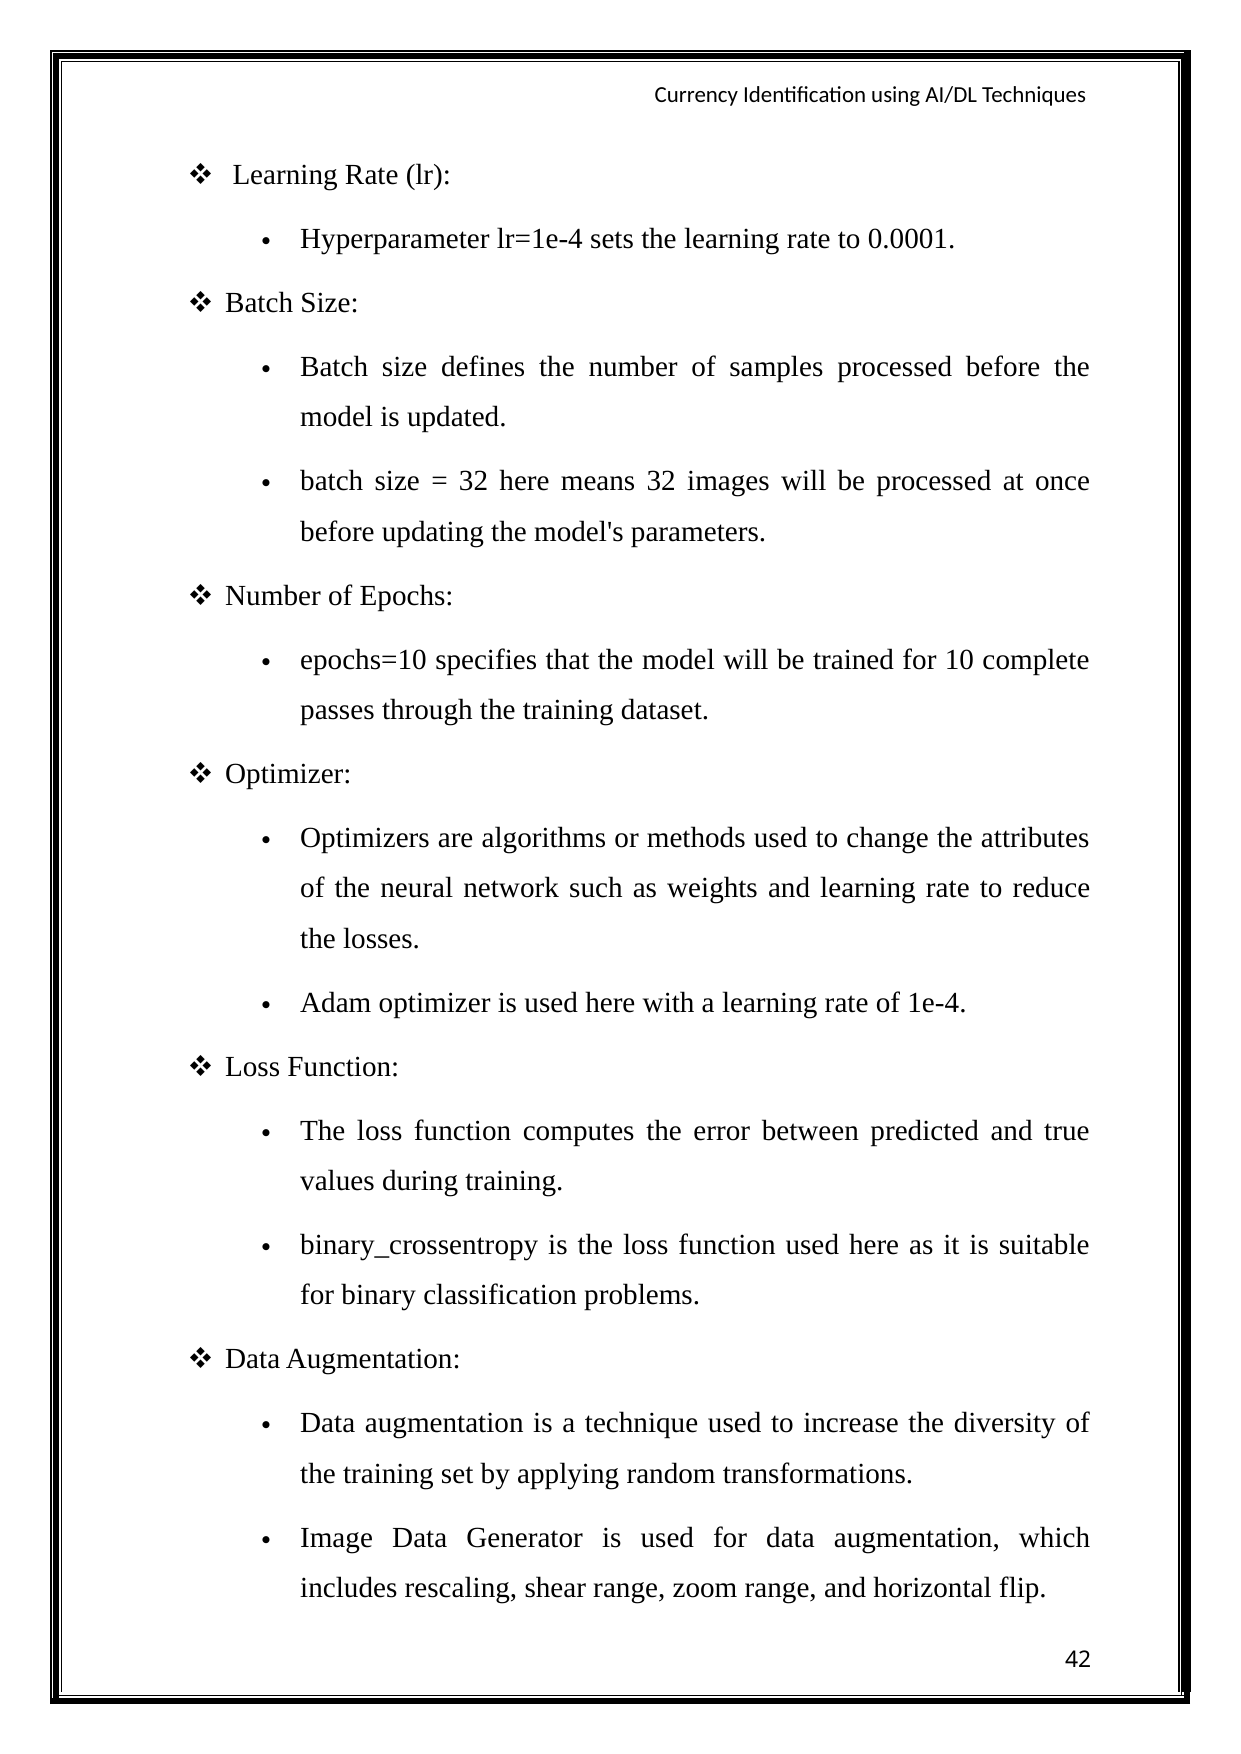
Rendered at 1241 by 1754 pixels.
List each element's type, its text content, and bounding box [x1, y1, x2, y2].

list Data augmentation is a technique used to increase the diversity of the training set by applying random transformations. [262, 1405, 1091, 1489]
list Optimizer: [187, 756, 1091, 790]
list Batch Size: [187, 285, 1091, 319]
list Number of Epochs: [187, 578, 1091, 611]
list binary_crossentropy is the loss function used here as it is suitable for binary classification problems. [262, 1227, 1091, 1311]
list Hyperparameter lr=1e-4 sets the learning rate to 0.0001. [262, 221, 1091, 255]
list batch size = 32 here means 32 images will be processed at once before updating the model's parameters. [262, 463, 1091, 547]
list Batch size defines the number of samples processed before the model is updated. [262, 349, 1091, 433]
list Optimizers are algorithms or methods used to change the attributes of the neural network such as weights and learning rate to reduce the losses. [262, 820, 1091, 954]
list Loss Function: [187, 1049, 1091, 1082]
list The loss function computes the error between predicted and true values during training. [262, 1113, 1091, 1197]
list Image Data Generator is used for data augmentation, which includes rescaling, shear range, zoom range, and horizontal flip. [262, 1520, 1091, 1603]
list epochs=10 specifies that the model will be trained for 10 complete passes through the training dataset. [262, 642, 1091, 726]
list Learning Rate (lr): [187, 157, 1091, 191]
list Data Augmentation: [187, 1341, 1091, 1375]
list Adam optimizer is used here with a learning rate of 1e-4. [262, 985, 1091, 1018]
